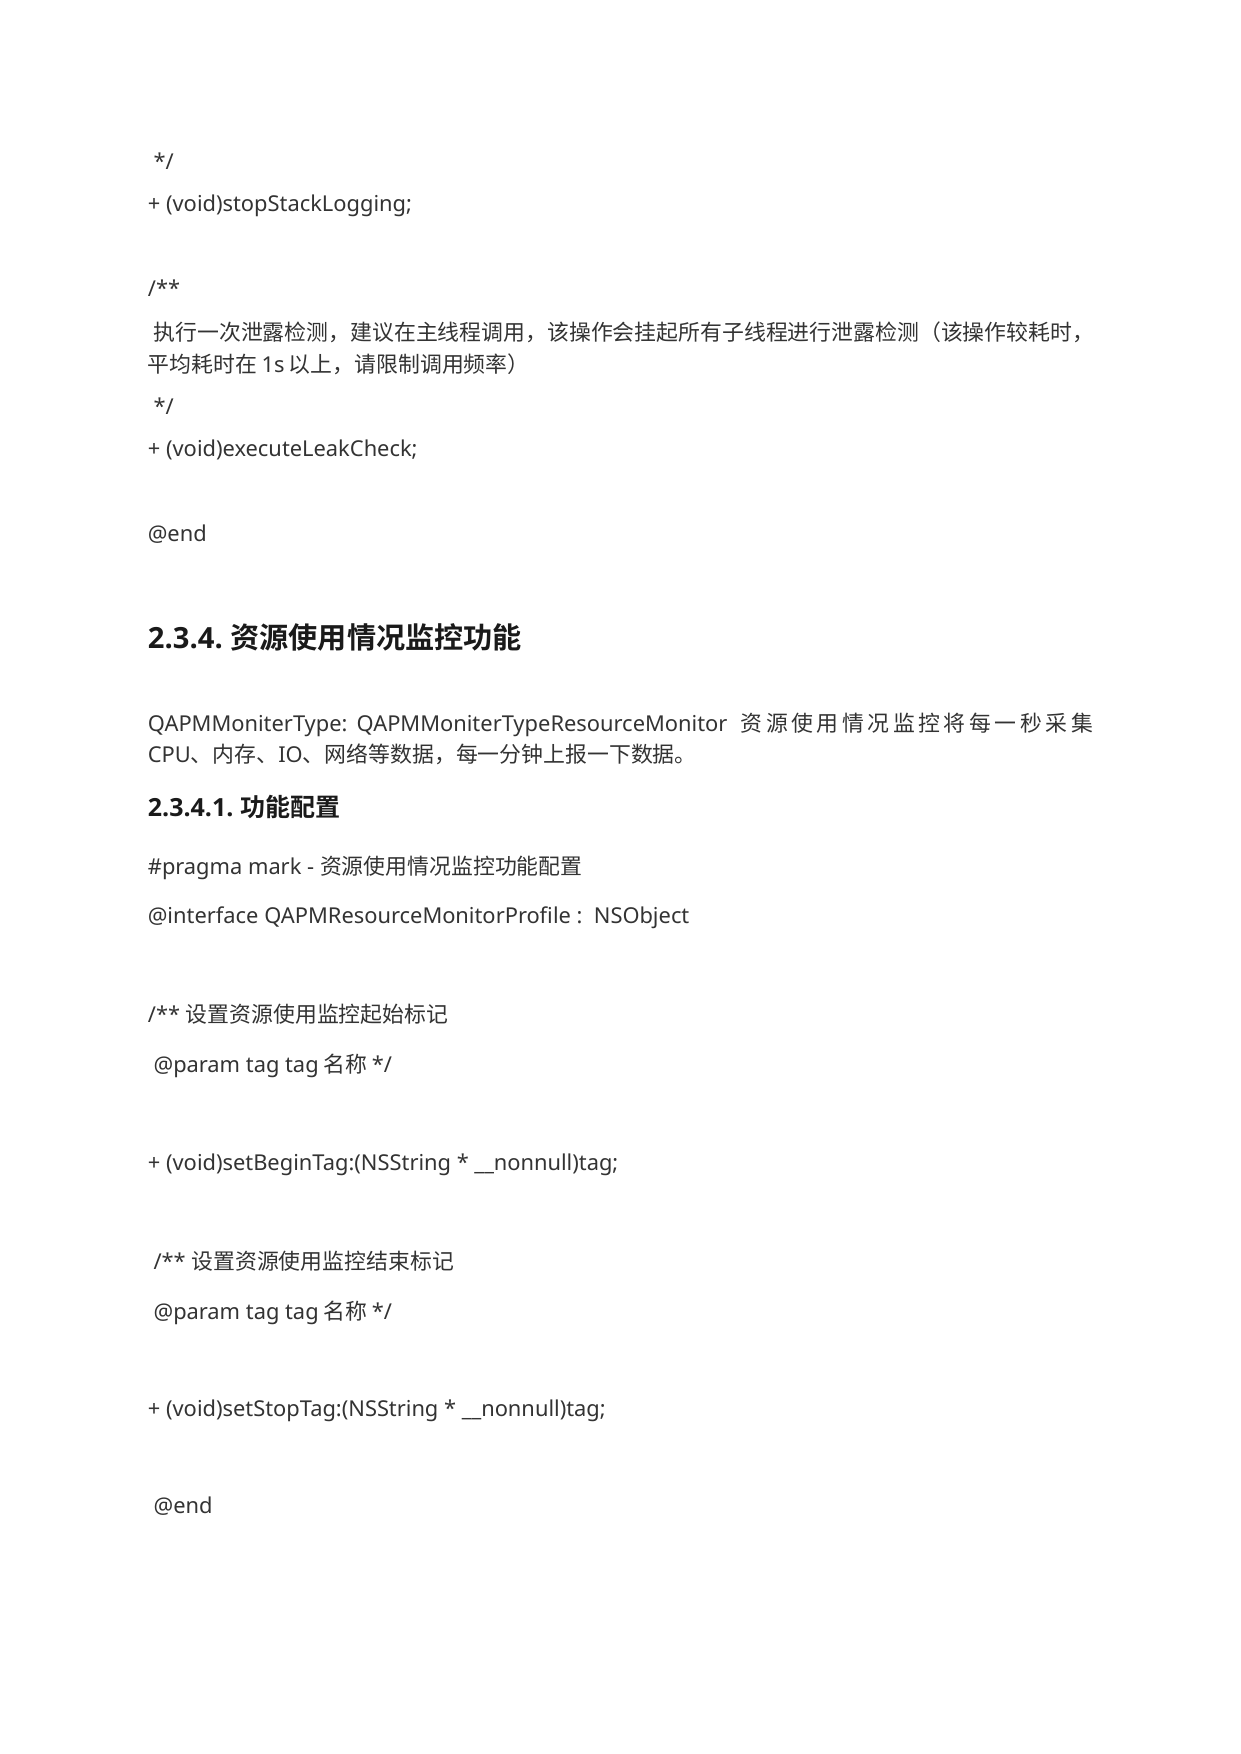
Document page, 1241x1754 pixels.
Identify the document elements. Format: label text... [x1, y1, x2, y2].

text /** 设置资源使用监控结束标记 [148, 1244, 1093, 1275]
text + (void)setStopTag:(NSString * __nonnull)tag; [148, 1393, 1093, 1423]
subtitle 2.3.4. 资源使用情况监控功能 [148, 615, 1093, 657]
text + (void)executeLeakCheck; [148, 433, 1093, 463]
text + (void)stopStackLogging; [148, 188, 1093, 218]
text @param tag tag名称 */ [148, 1047, 1093, 1079]
text @end [148, 1490, 1093, 1520]
text @interface QAPMResourceMonitorProfile : NSObject [148, 900, 1093, 930]
text */ [148, 146, 1093, 176]
subtitle 2.3.4.1. 功能配置 [148, 788, 1093, 824]
text 执行一次泄露检测，建议在主线程调用，该操作会挂起所有子线程进行泄露检测（该操作较耗时，平均耗时在1s以上，请限制调用频率） [148, 315, 1093, 378]
text + (void)setBeginTag:(NSString * __nonnull)tag; [148, 1147, 1093, 1176]
text /** 设置资源使用监控起始标记 [148, 997, 1093, 1029]
text /** [148, 273, 1093, 302]
text */ [148, 391, 1093, 421]
text #pragma mark - 资源使用情况监控功能配置 [148, 849, 1093, 881]
text @end [148, 518, 1093, 547]
text @param tag tag名称 */ [148, 1294, 1093, 1326]
text QAPMMoniterType: QAPMMoniterTypeResourceMonitor 资源使用情况监控将每一秒采集CPU、内存、IO、网络等数据，每一分钟上报一下数据。 [148, 706, 1093, 769]
